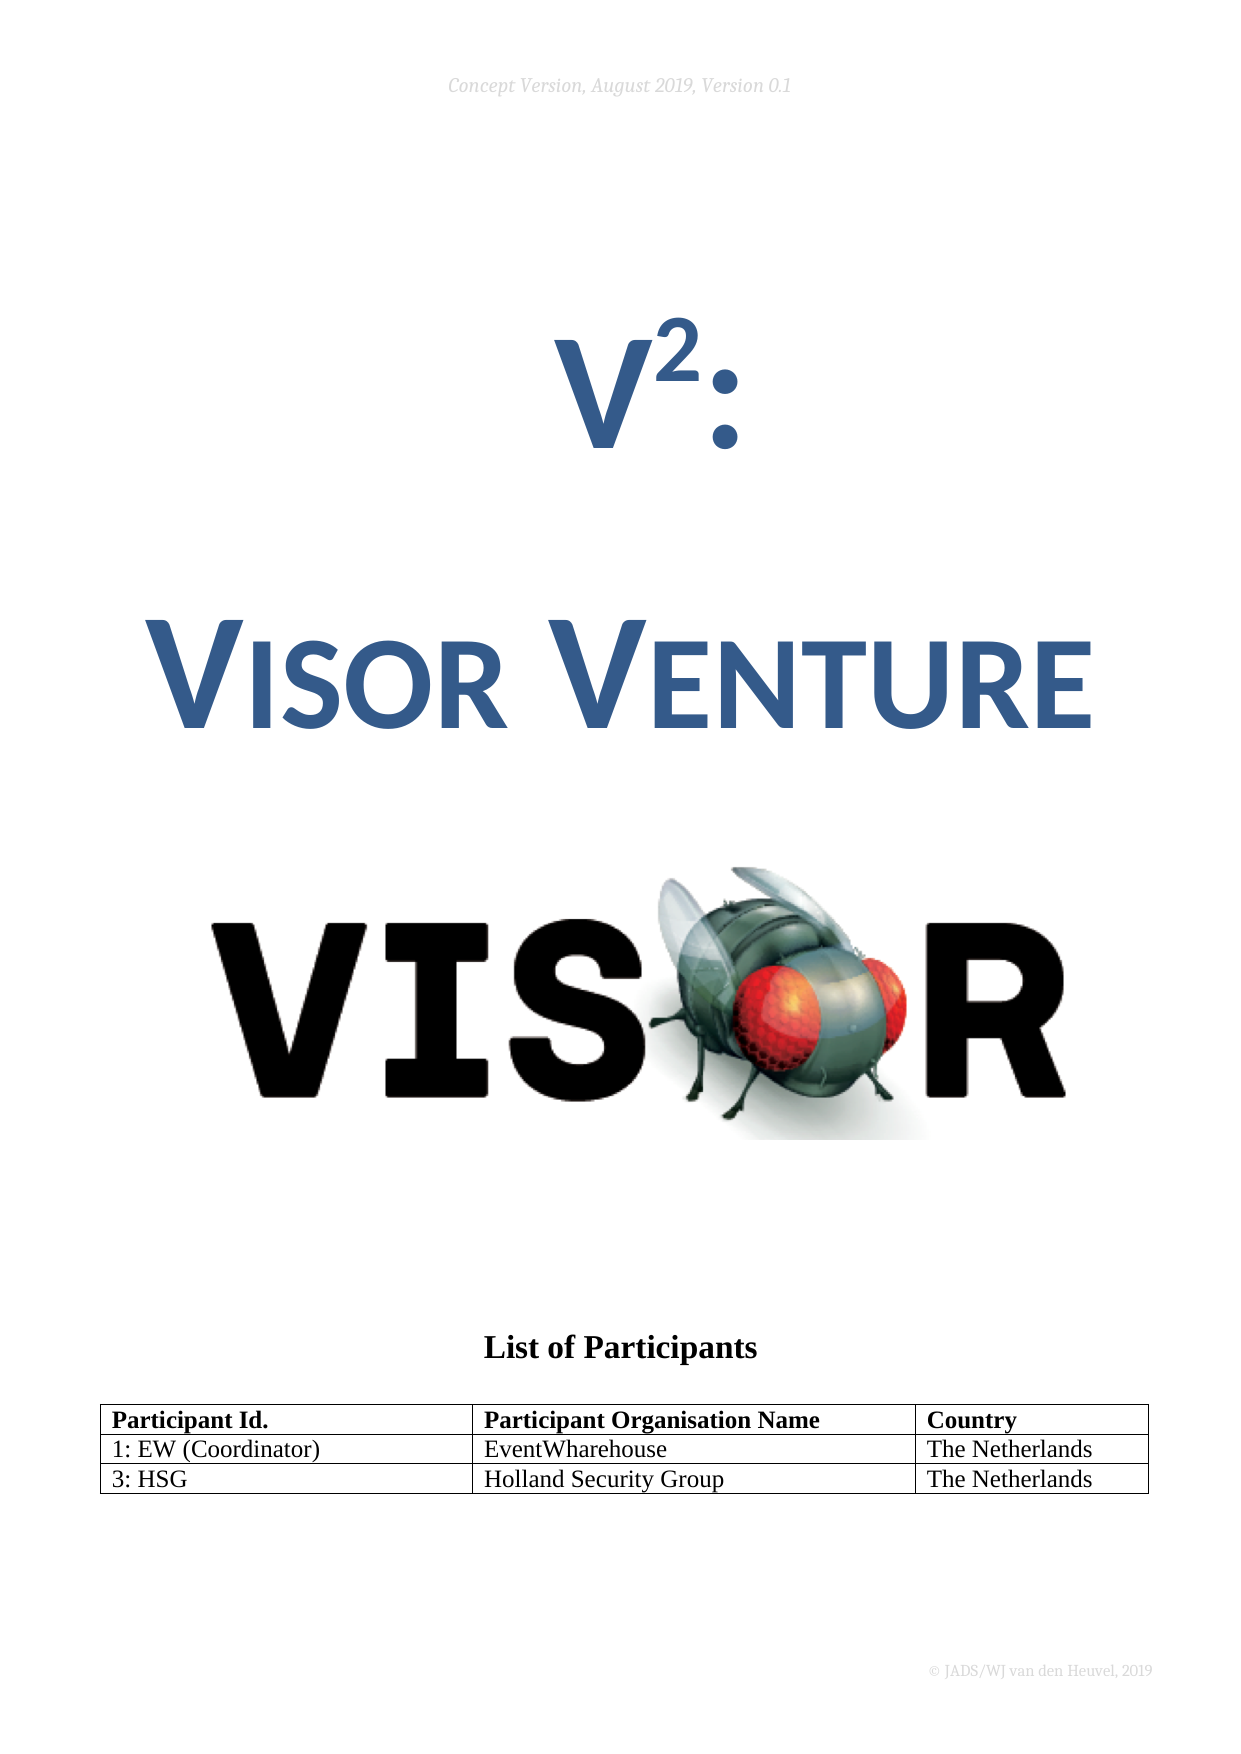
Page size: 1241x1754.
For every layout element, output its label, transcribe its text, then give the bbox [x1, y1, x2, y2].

table_header Country [916, 1405, 1148, 1433]
table_cell The Netherlands [916, 1435, 1148, 1463]
table_header Participant Organisation Name [473, 1405, 915, 1433]
picture [88, 770, 1153, 1289]
text List of Participants [89, 1327, 1152, 1365]
subtitle Visor Venture [89, 567, 1152, 770]
table_cell Holland Security Group [473, 1464, 915, 1493]
table_cell 1: EW (Coordinator) [101, 1435, 472, 1463]
table_cell The Netherlands [916, 1464, 1148, 1493]
table_header Participant Id. [101, 1405, 472, 1433]
table_cell 3: HSG [101, 1464, 472, 1493]
table_cell EventWharehouse [473, 1435, 915, 1463]
subtitle V2: [89, 186, 1152, 517]
